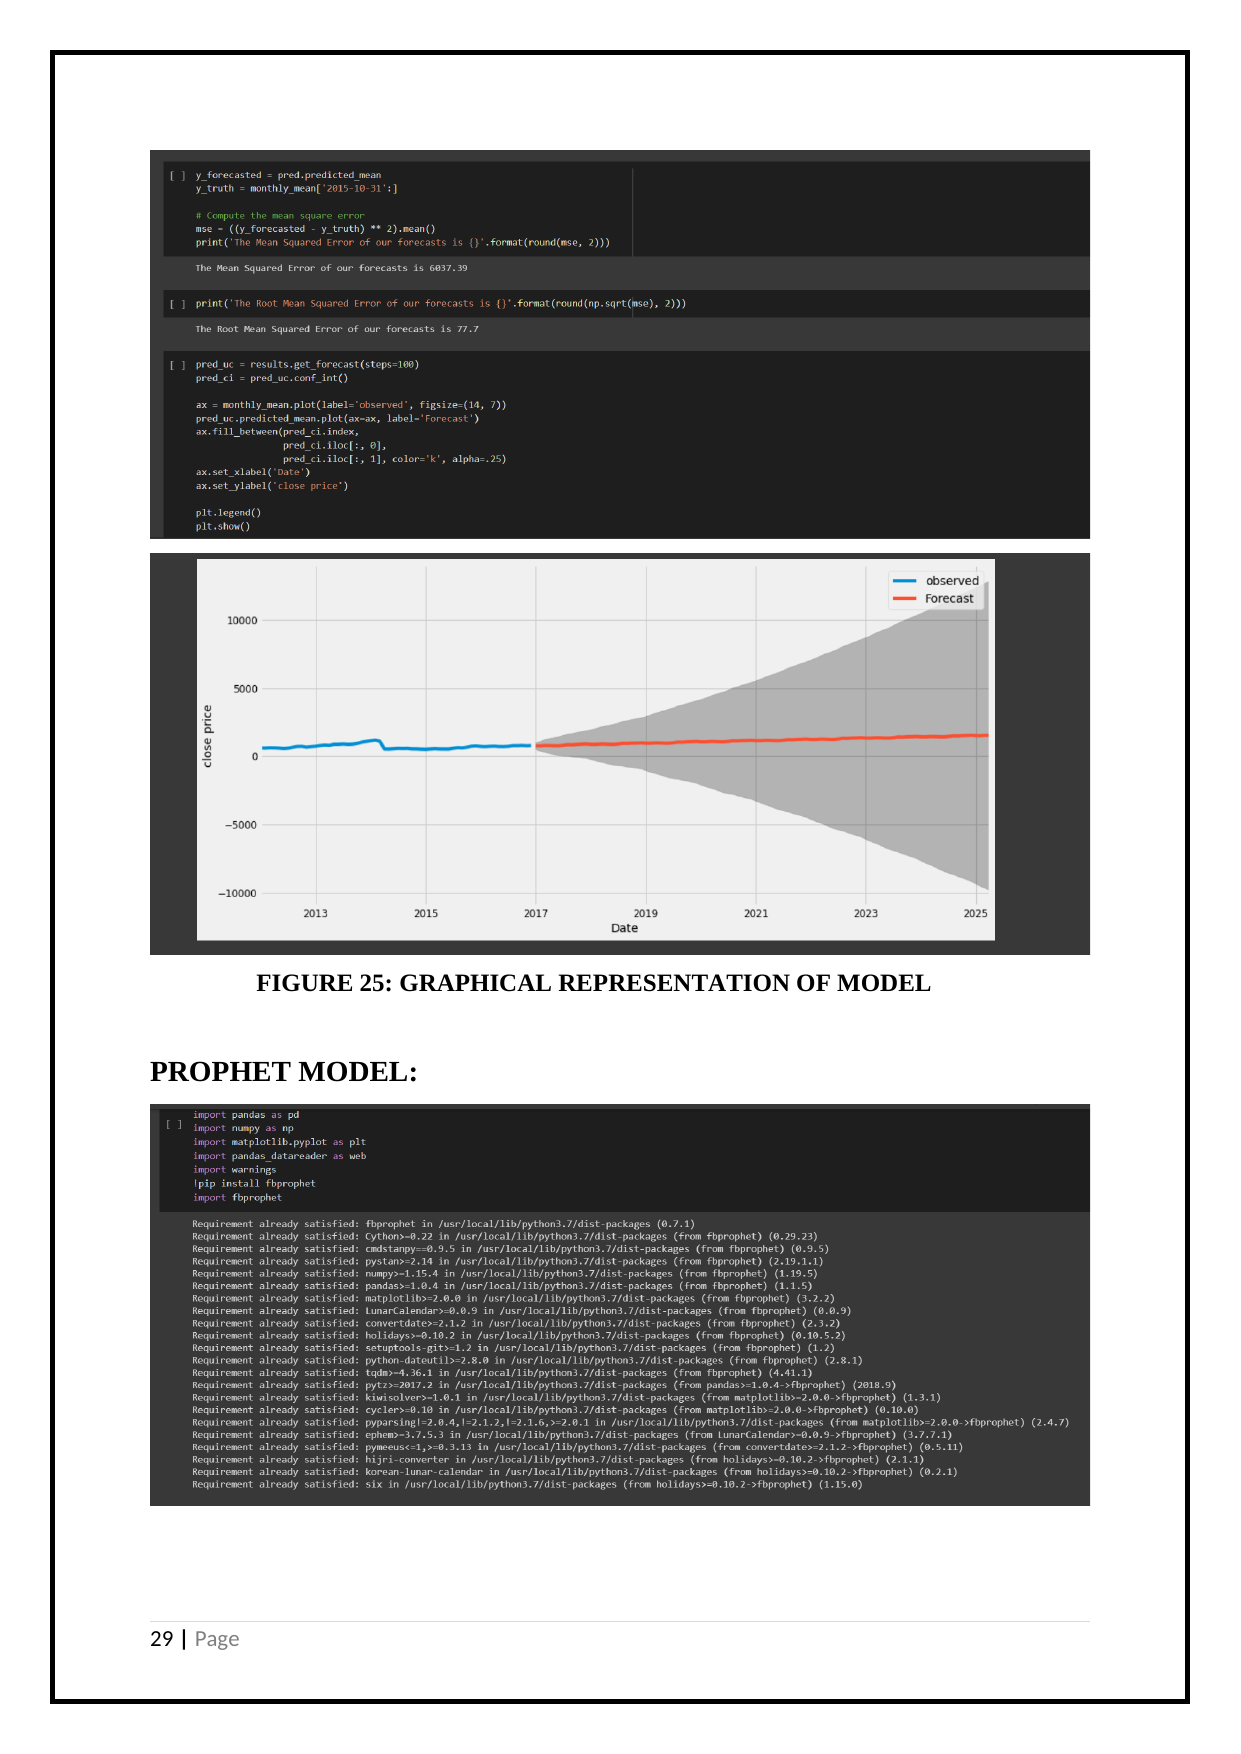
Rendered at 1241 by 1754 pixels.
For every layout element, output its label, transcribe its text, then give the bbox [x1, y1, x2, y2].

picture [150, 150, 1091, 539]
list FIGURE 25: GRAPHICAL REPRESENTATION OF MODEL [150, 968, 1090, 997]
picture [150, 553, 1091, 955]
picture [150, 1104, 1091, 1506]
list PROPHET MODEL: [150, 1054, 1090, 1088]
